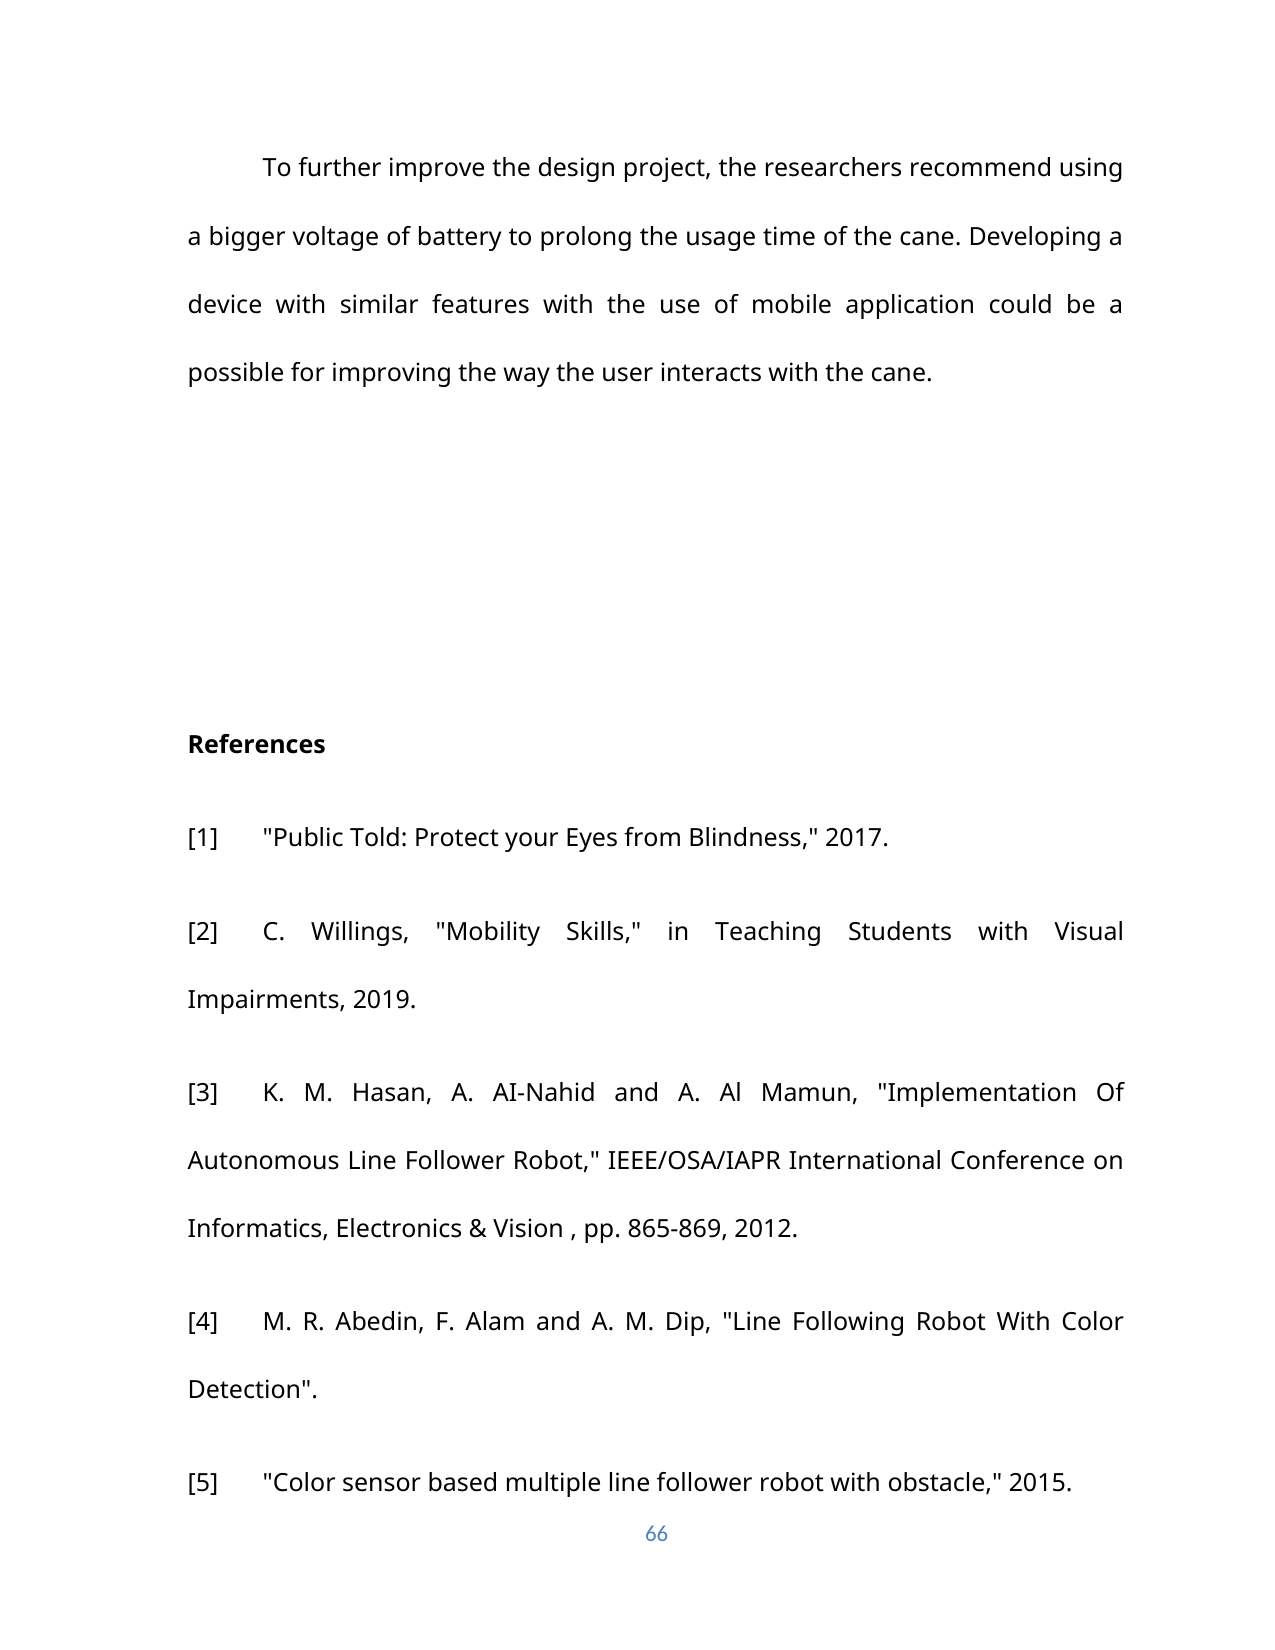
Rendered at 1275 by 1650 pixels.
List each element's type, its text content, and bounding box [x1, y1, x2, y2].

text [1] "Public Told: Protect your Eyes from Blindness," 2017. [187, 820, 1125, 854]
text [5] "Color sensor based multiple line follower robot with obstacle," 2015. [187, 1465, 1125, 1499]
text To further improve the design project, the researchers recommend using a bigger voltage of battery to prolong the usage time of the cane. Developing a device with similar features with the use of mobile application could be a possible for improving the way the user interacts with the cane. [187, 150, 1125, 388]
text References [187, 727, 1125, 761]
text [3] K. M. Hasan, A. AI-Nahid and A. Al Mamun, "Implementation Of Autonomous Line Follower Robot," IEEE/OSA/IAPR International Conference on Informatics, Electronics & Vision , pp. 865-869, 2012. [187, 1074, 1125, 1245]
text [2] C. Willings, "Mobility Skills," in Teaching Students with Visual Impairments, 2019. [187, 913, 1125, 1015]
text [4] M. R. Abedin, F. Alam and A. M. Dip, "Line Following Robot With Color Detection". [187, 1304, 1125, 1406]
